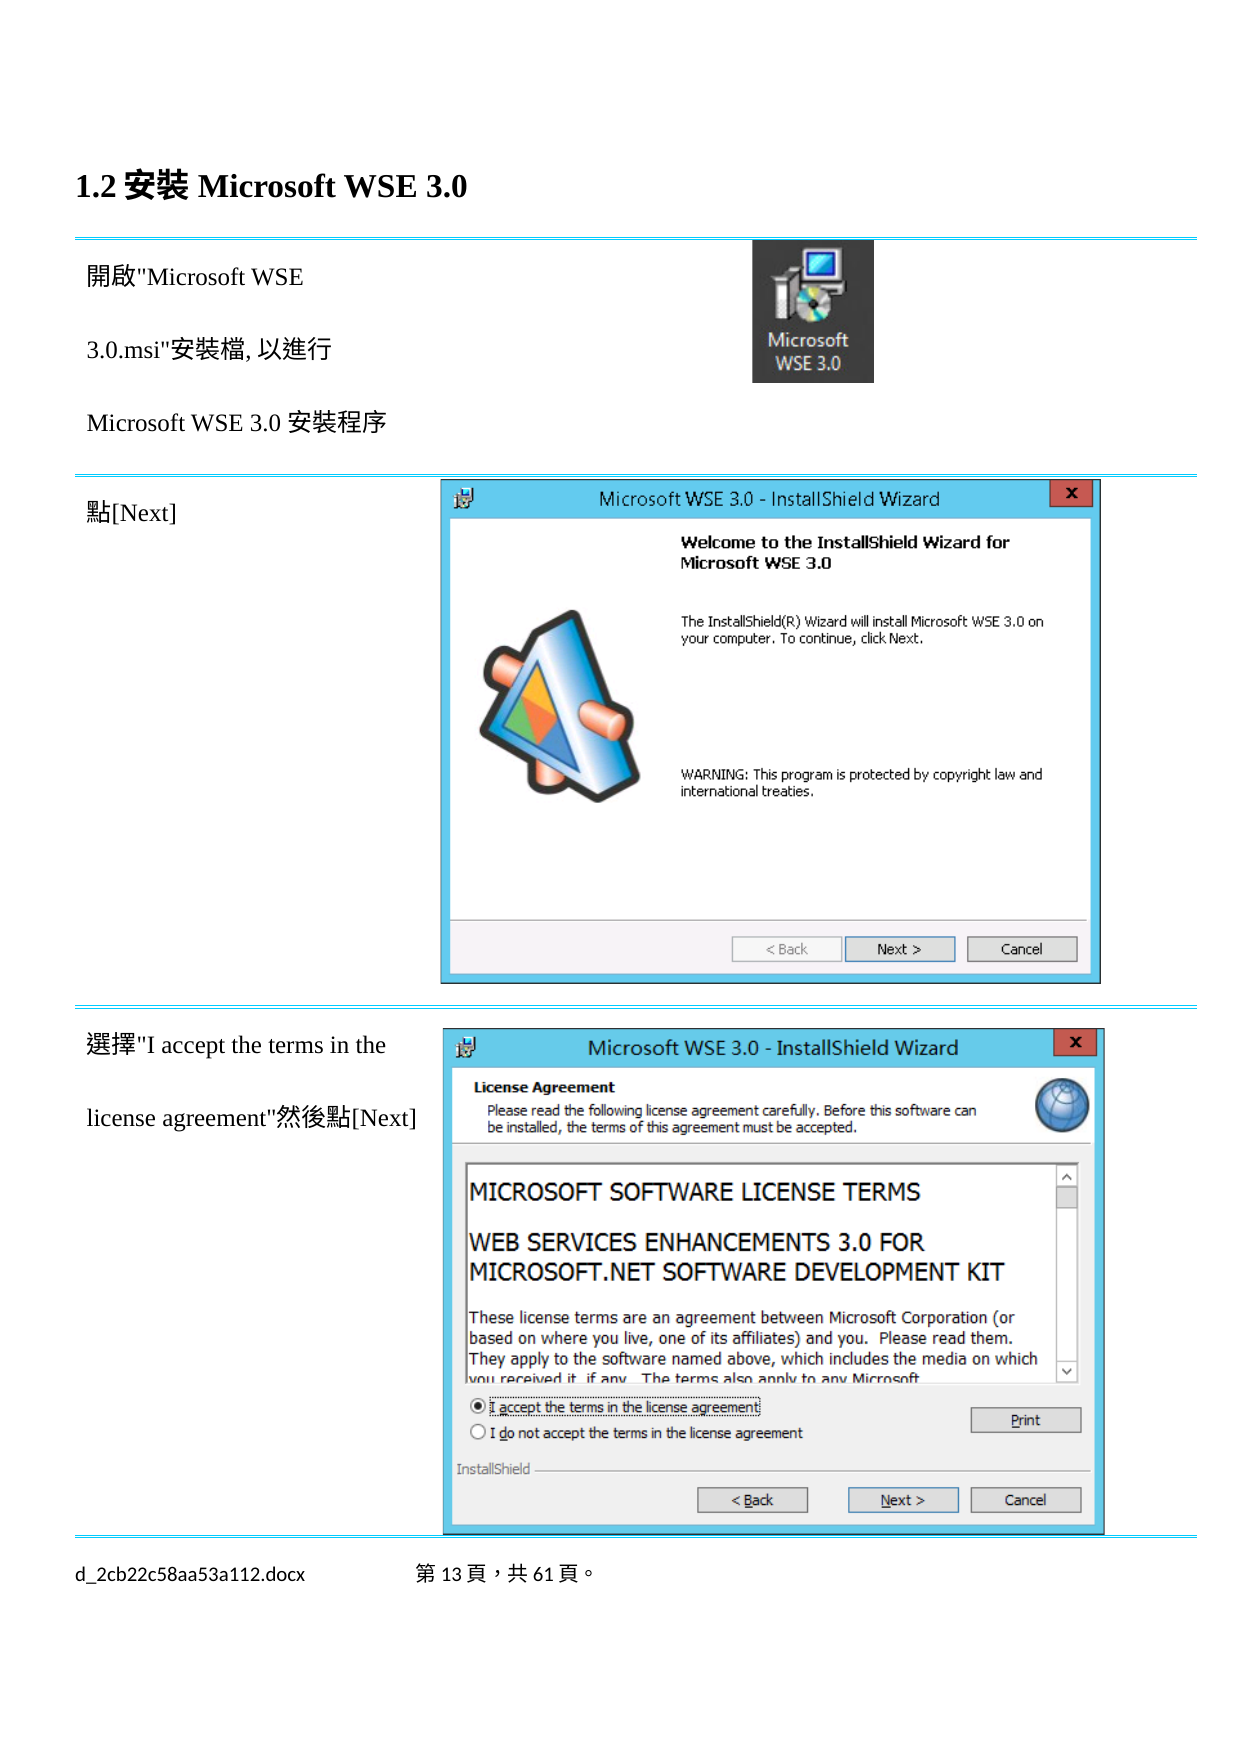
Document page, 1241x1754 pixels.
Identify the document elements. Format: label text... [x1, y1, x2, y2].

table_cell [429, 477, 1197, 1005]
picture [440, 479, 1101, 984]
table_header [429, 240, 1197, 474]
table_header 開啟"Microsoft WSE 3.0.msi"安裝檔, 以進行 Microsoft WSE 3.0 安裝程序 [75, 240, 429, 474]
table_cell 點[Next] [75, 477, 429, 1005]
picture [442, 1028, 1105, 1534]
text 1.2安裝 Microsoft WSE 3.0 [75, 149, 1165, 217]
picture [752, 241, 874, 383]
table_cell 選擇"I accept the terms in the license agreement"然後點[Next] [75, 1009, 429, 1534]
table_cell [429, 1009, 1197, 1534]
